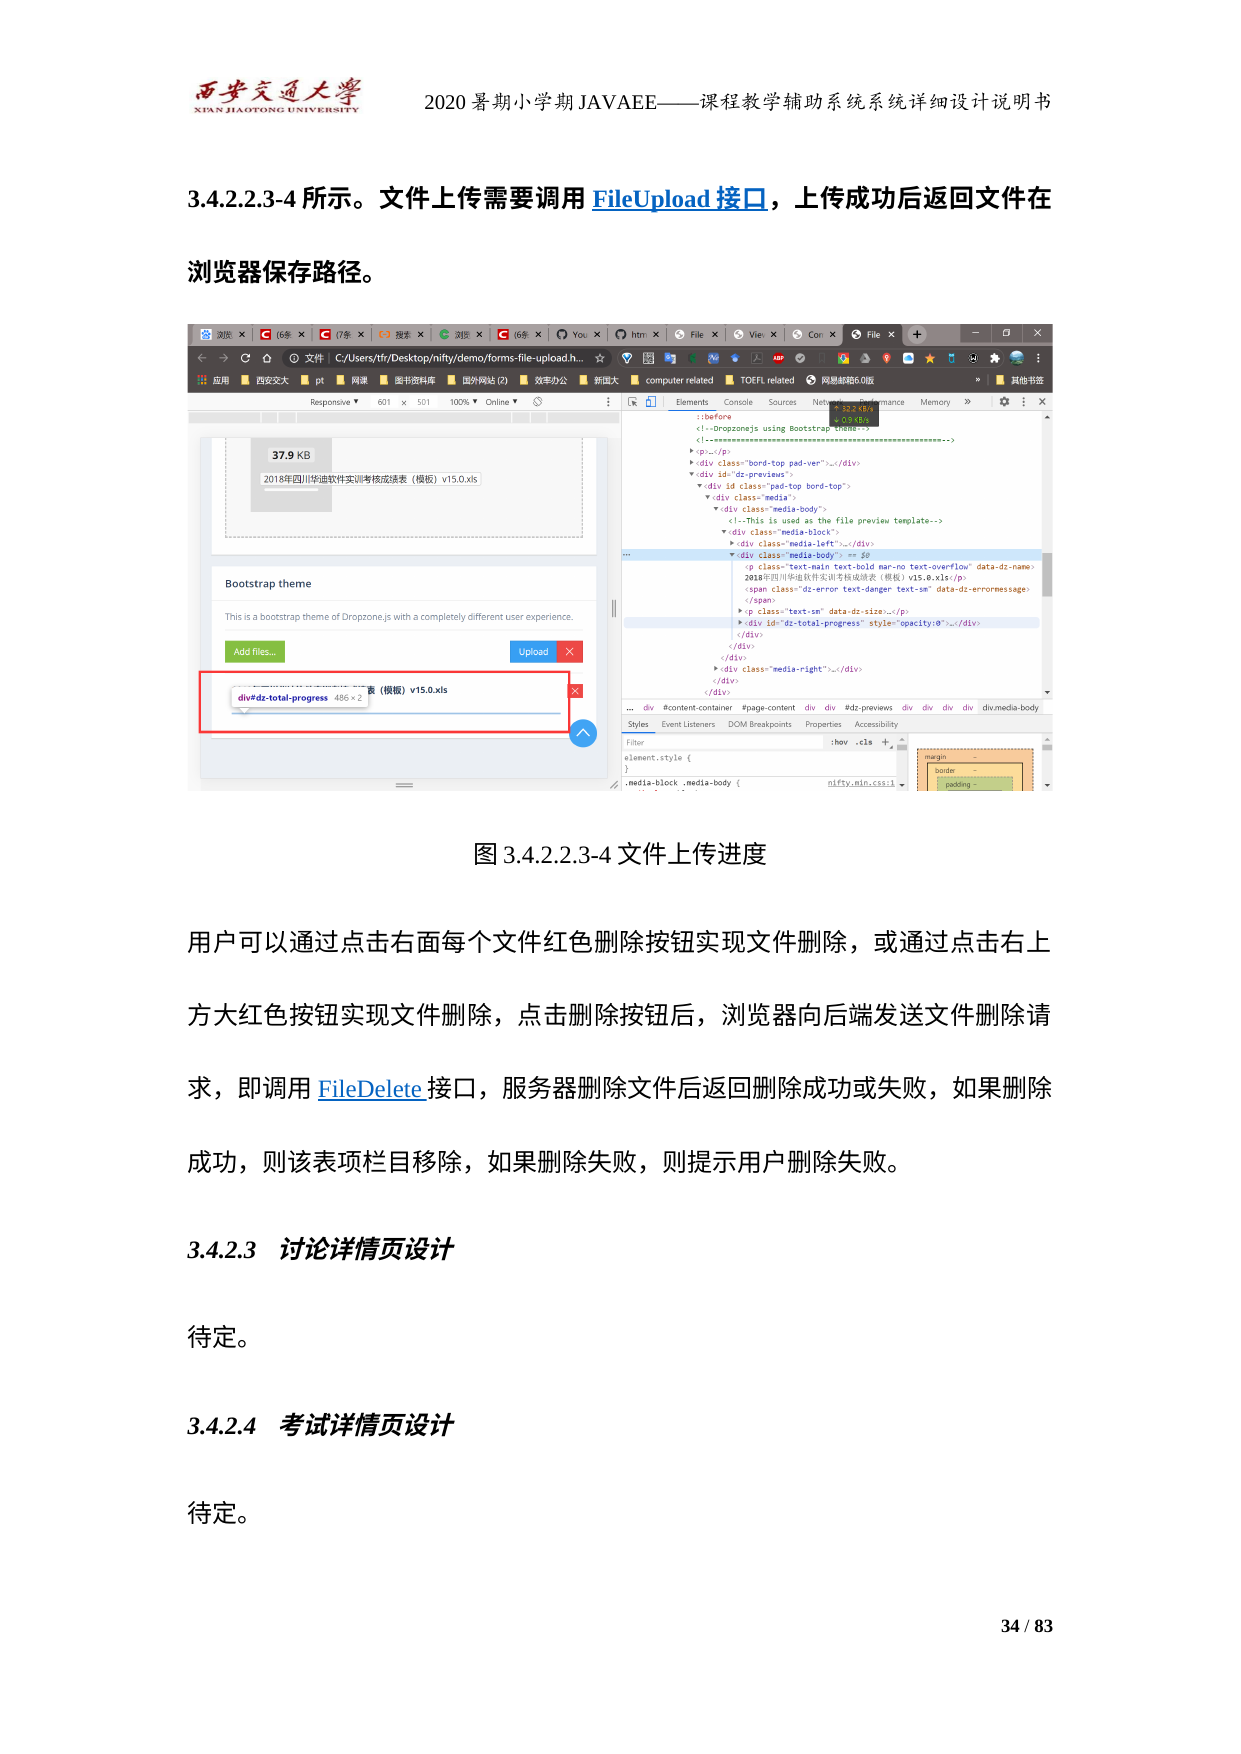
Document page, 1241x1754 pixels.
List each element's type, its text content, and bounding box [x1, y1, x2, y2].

text 待定。 [187, 1302, 1053, 1370]
text 待定。 [187, 1477, 1053, 1545]
subtitle 讨论详情页设计 [187, 1214, 1053, 1282]
text 图3.4.2.2.3-4 文件上传进度 [187, 819, 1053, 887]
text 用户可以通过点击右面每个文件红色删除按钮实现文件删除，或通过点击右上方大红色按钮实现文件删除，点击删除按钮后，浏览器向后端发送文件删除请求，即调用FileDelete接口，服务器删除文件后返回删除成功或失败，如果删除成功，则该表项栏目移除，如果删除失败，则提示用户删除失败。 [187, 906, 1053, 1194]
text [187, 163, 1053, 304]
picture [189, 77, 364, 114]
picture [187, 324, 1053, 791]
subtitle 考试详情页设计 [187, 1389, 1053, 1457]
